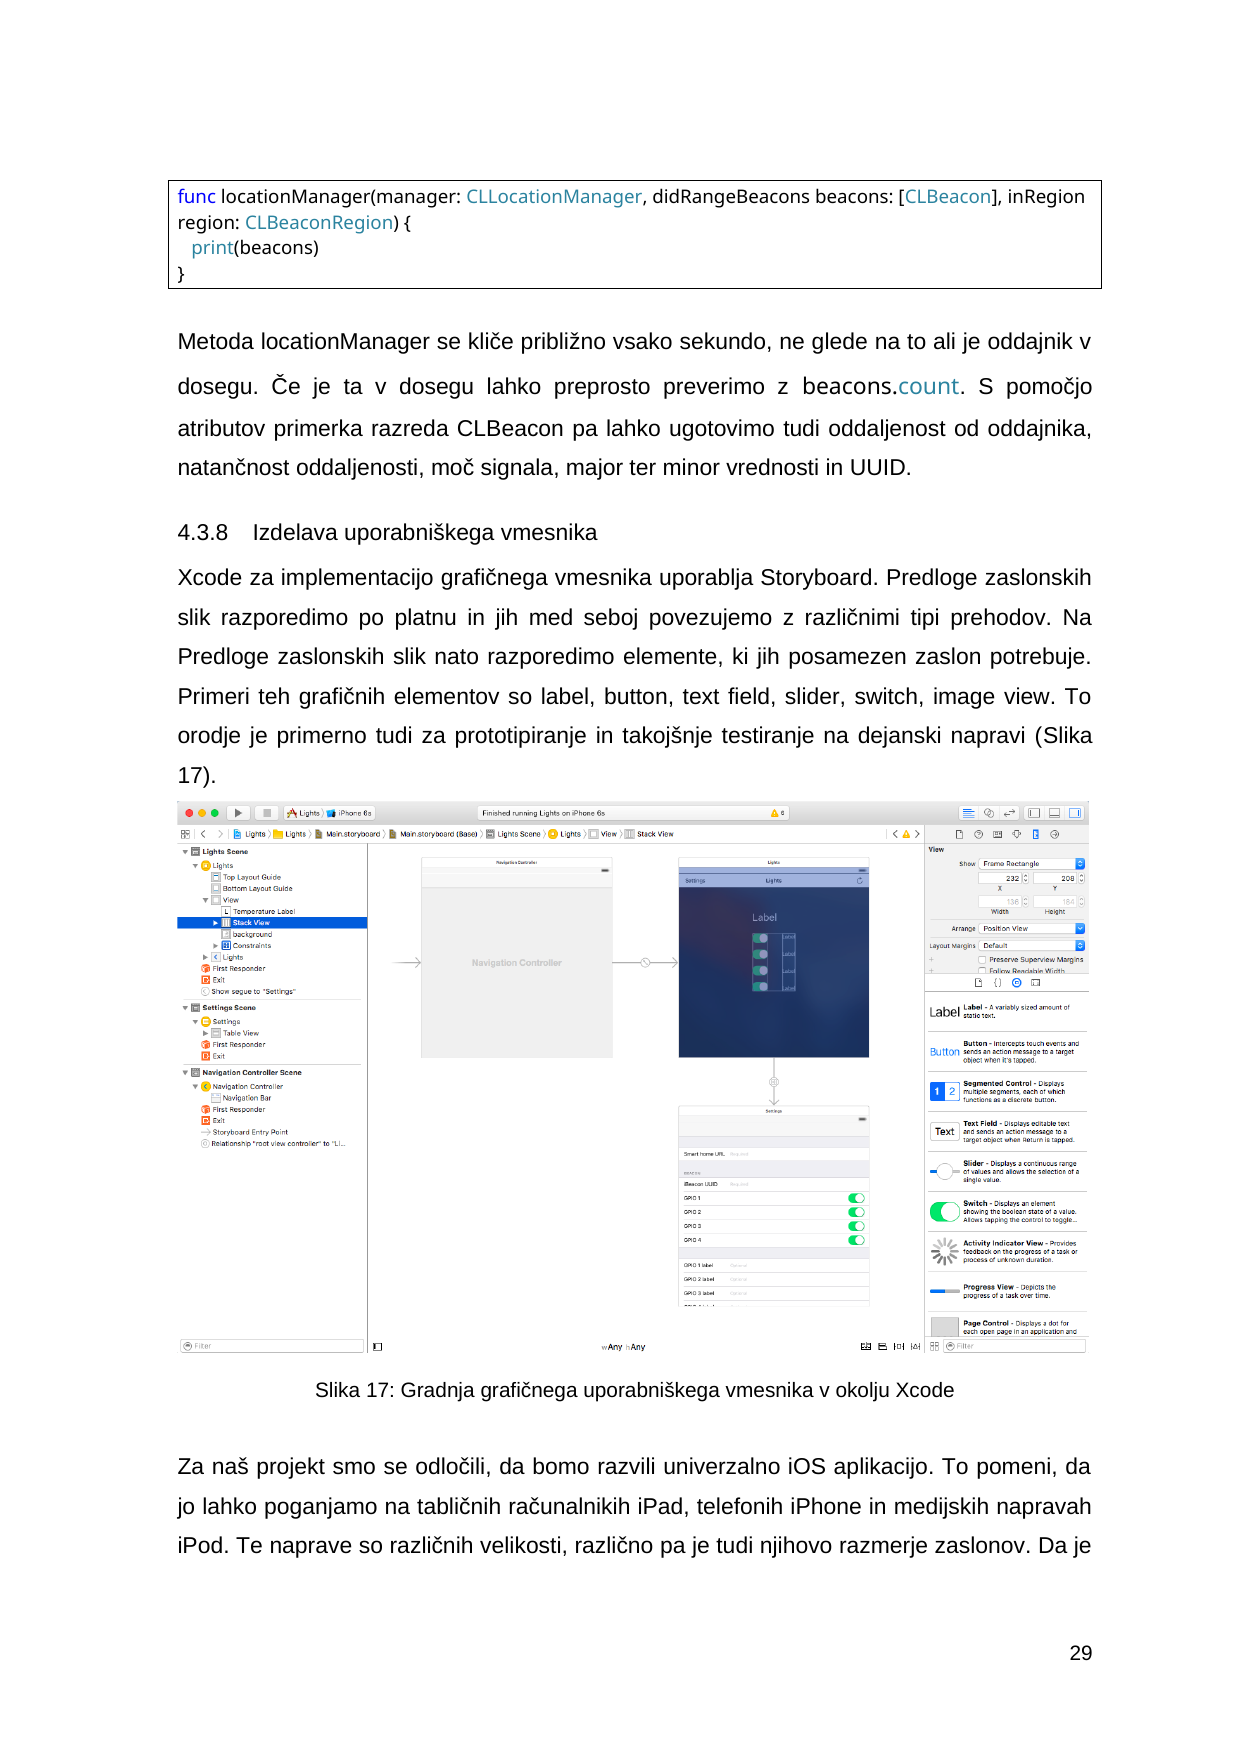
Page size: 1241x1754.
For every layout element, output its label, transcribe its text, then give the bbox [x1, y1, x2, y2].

text } [169, 257, 1101, 288]
text Metoda locationManager se kliče približno vsako sekundo, ne glede na to ali je oddajnik v dosegu. Če je ta v dosegu lahko preprosto preverimo z beacons.count. S pomočjo atributov primerka razreda CLBeacon pa lahko ugotovimo tudi oddaljenost od oddajnika, natančnost oddaljenosti, moč signala, major ter minor vrednosti in UUID. [177, 328, 1092, 480]
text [177, 1453, 1092, 1559]
text func locationManager(manager: CLLocationManager, didRangeBeacons beacons: [CLBeacon], inRegion region: CLBeaconRegion) { [169, 181, 1101, 234]
text Xcode za implementacijo grafičnega vmesnika uporablja Storyboard. Predloge zaslonskih slik razporedimo po platnu in jih med seboj povezujemo z različnimi tipi prehodov. Na Predloge zaslonskih slik nato razporedimo elemente, ki jih posamezen zaslon potrebuje. Primeri teh grafičnih elementov so label, button, text field, slider, switch, image view. To orodje je primerno tudi za prototipiranje in takojšnje testiranje na dejanski napravi (Slika 16). [177, 564, 1092, 788]
text print(beacons) [177, 234, 1092, 257]
picture [177, 801, 1089, 1353]
subtitle Izdelava uporabniškega vmesnika [177, 518, 1092, 545]
text Slika 17: Gradnja grafičnega uporabniškega vmesnika v okolju Xcode [177, 1378, 1092, 1402]
